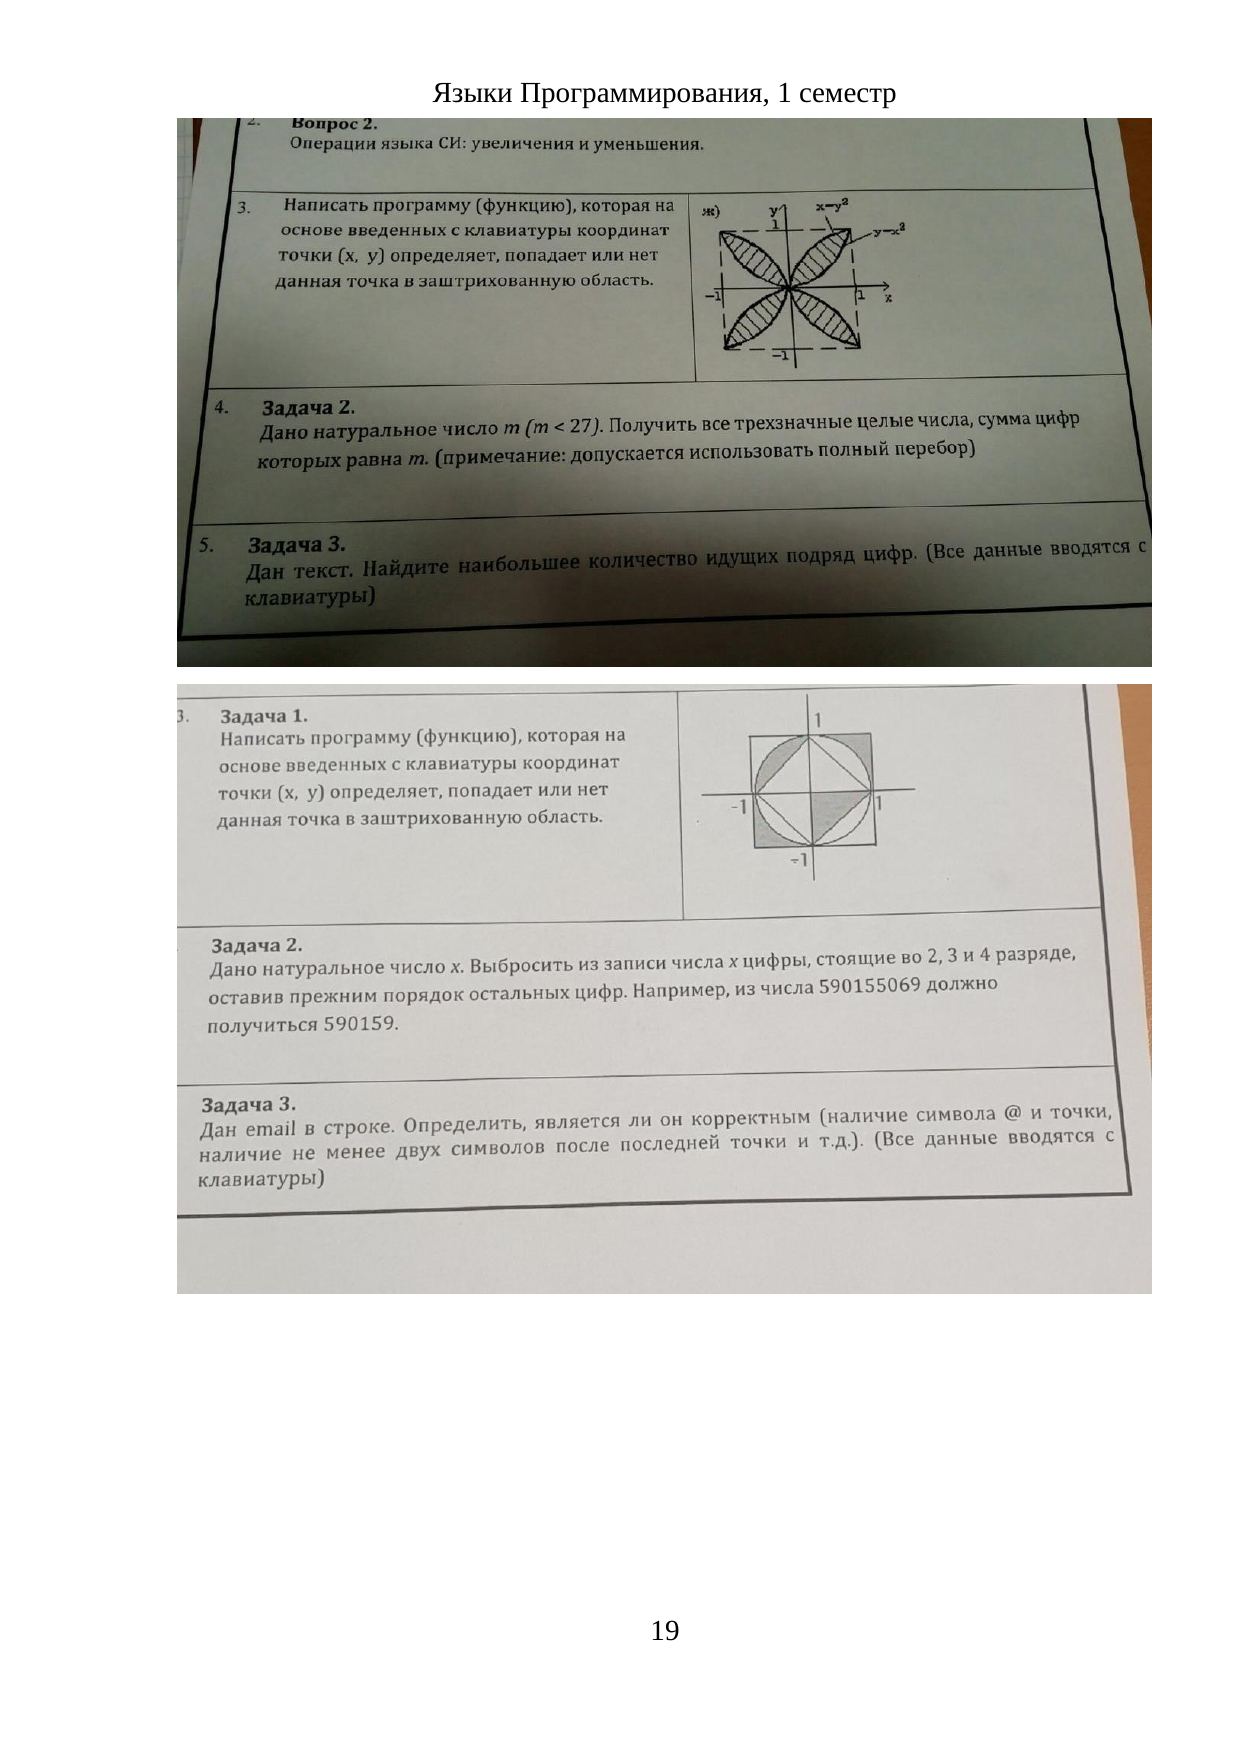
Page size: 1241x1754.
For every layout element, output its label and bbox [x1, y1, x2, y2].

picture [177, 684, 1152, 1294]
picture [177, 118, 1152, 667]
